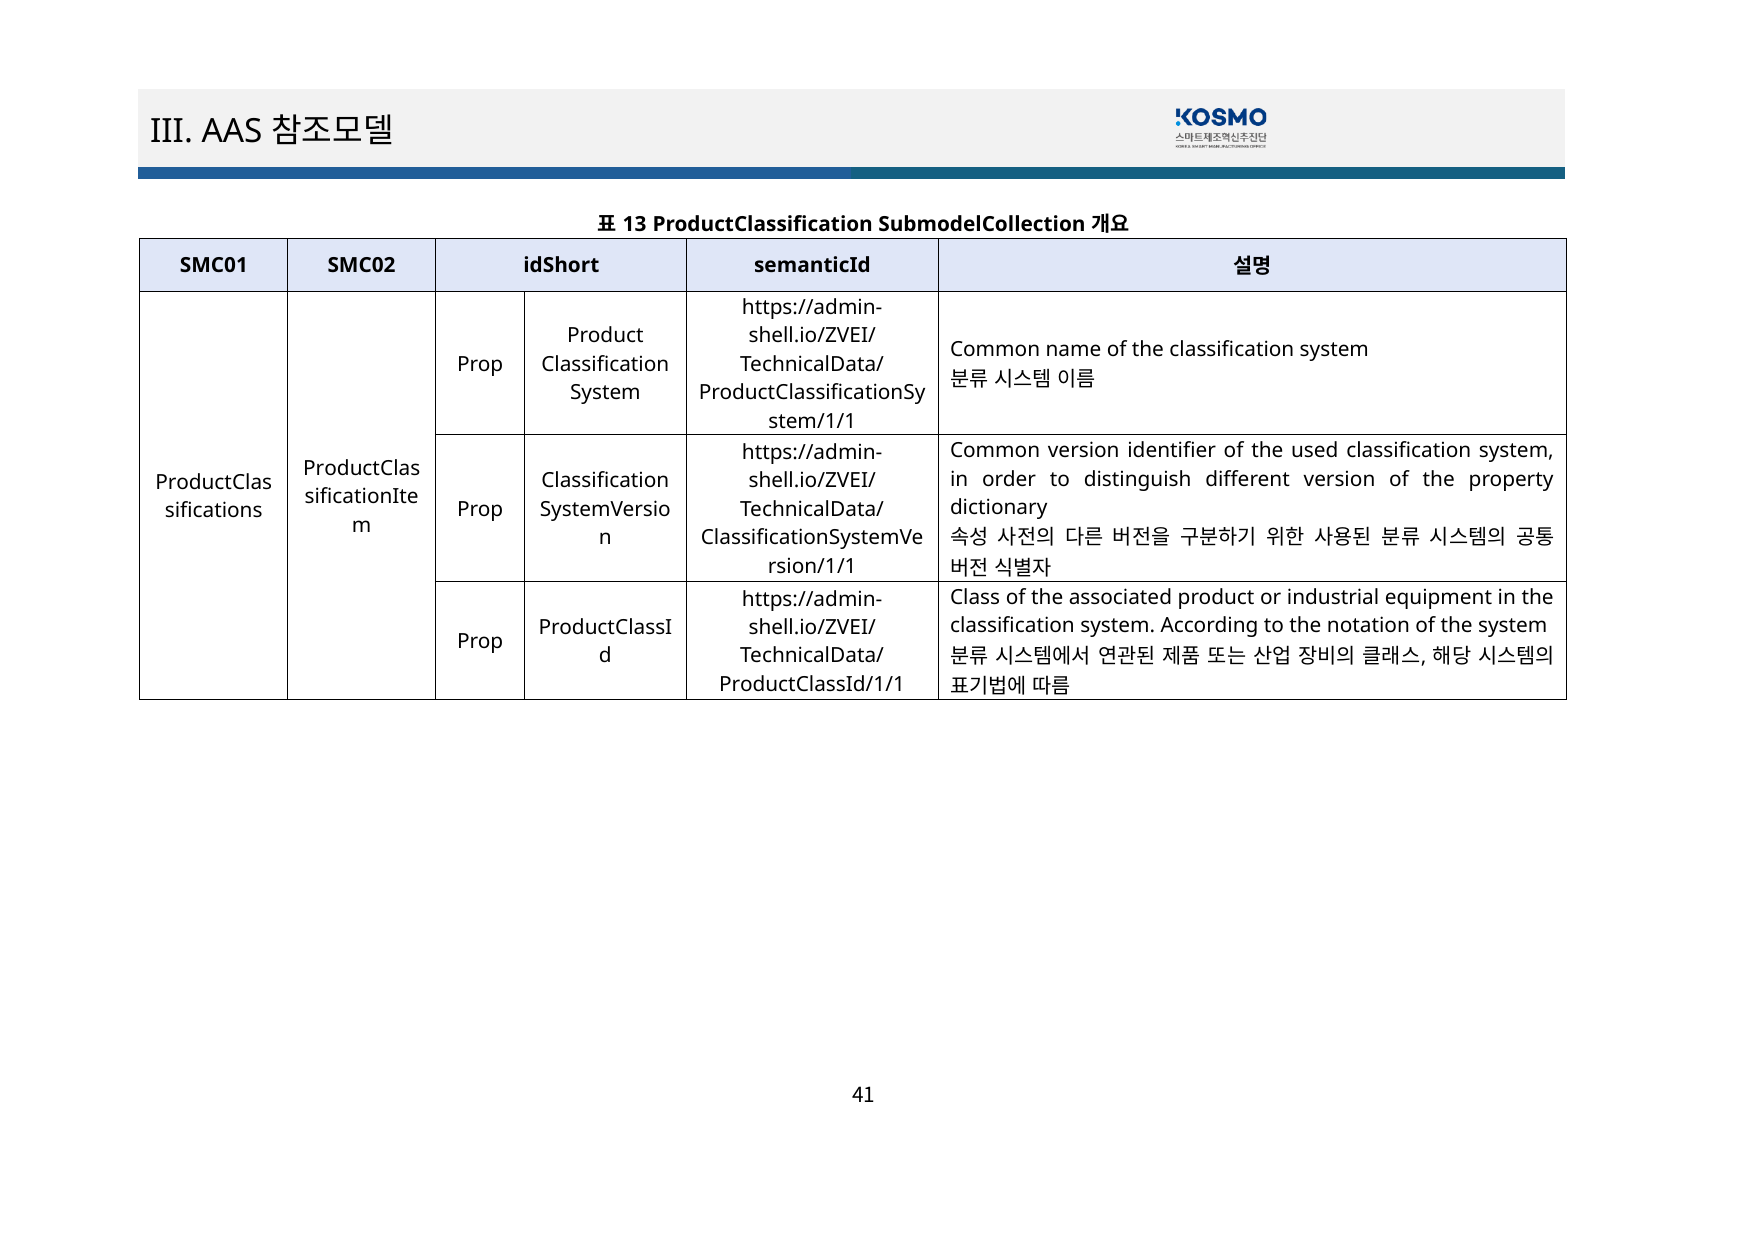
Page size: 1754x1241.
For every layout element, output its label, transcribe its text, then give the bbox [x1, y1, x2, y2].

table_cell Product Classification System [525, 292, 686, 434]
table_cell Classification SystemVersion [525, 435, 686, 581]
table_cell Prop [436, 582, 524, 699]
table_header idShort [436, 239, 686, 291]
table_cell ProductClassId [525, 582, 686, 699]
table_header SMC01 [140, 239, 287, 291]
table_cell Prop [436, 292, 524, 434]
table_header 설명 [939, 239, 1566, 291]
table_cell Common version identifier of the used classification system, in order to distinguish different version of the property dictionary 속성 사전의 다른 버전을 구분하기 위한 사용된 분류 시스템의 공통 버전 식별자 [939, 435, 1566, 581]
table_cell ProductClassificationItem [288, 292, 435, 699]
table_cell Common name of the classification system 분류 시스템 이름 [939, 292, 1566, 434]
picture [1175, 108, 1267, 148]
table_cell Prop [436, 435, 524, 581]
table_cell ProductClassifications [140, 292, 287, 699]
table_cell Class of the associated product or industrial equipment in the classification system. According to the notation of the system 분류 시스템에서 연관된 제품 또는 산업 장비의 클래스, 해당 시스템의 표기법에 따름 [939, 582, 1566, 699]
table_cell https://admin-shell.io/ZVEI/TechnicalData/ProductClassId/1/1 [687, 582, 938, 699]
table_cell https://admin-shell.io/ZVEI/TechnicalData/ProductClassificationSystem/1/1 [687, 292, 938, 434]
table_header SMC02 [288, 239, 435, 291]
table_cell https://admin-shell.io/ZVEI/TechnicalData/ClassificationSystemVersion/1/1 [687, 435, 938, 581]
table_header semanticId [687, 239, 938, 291]
